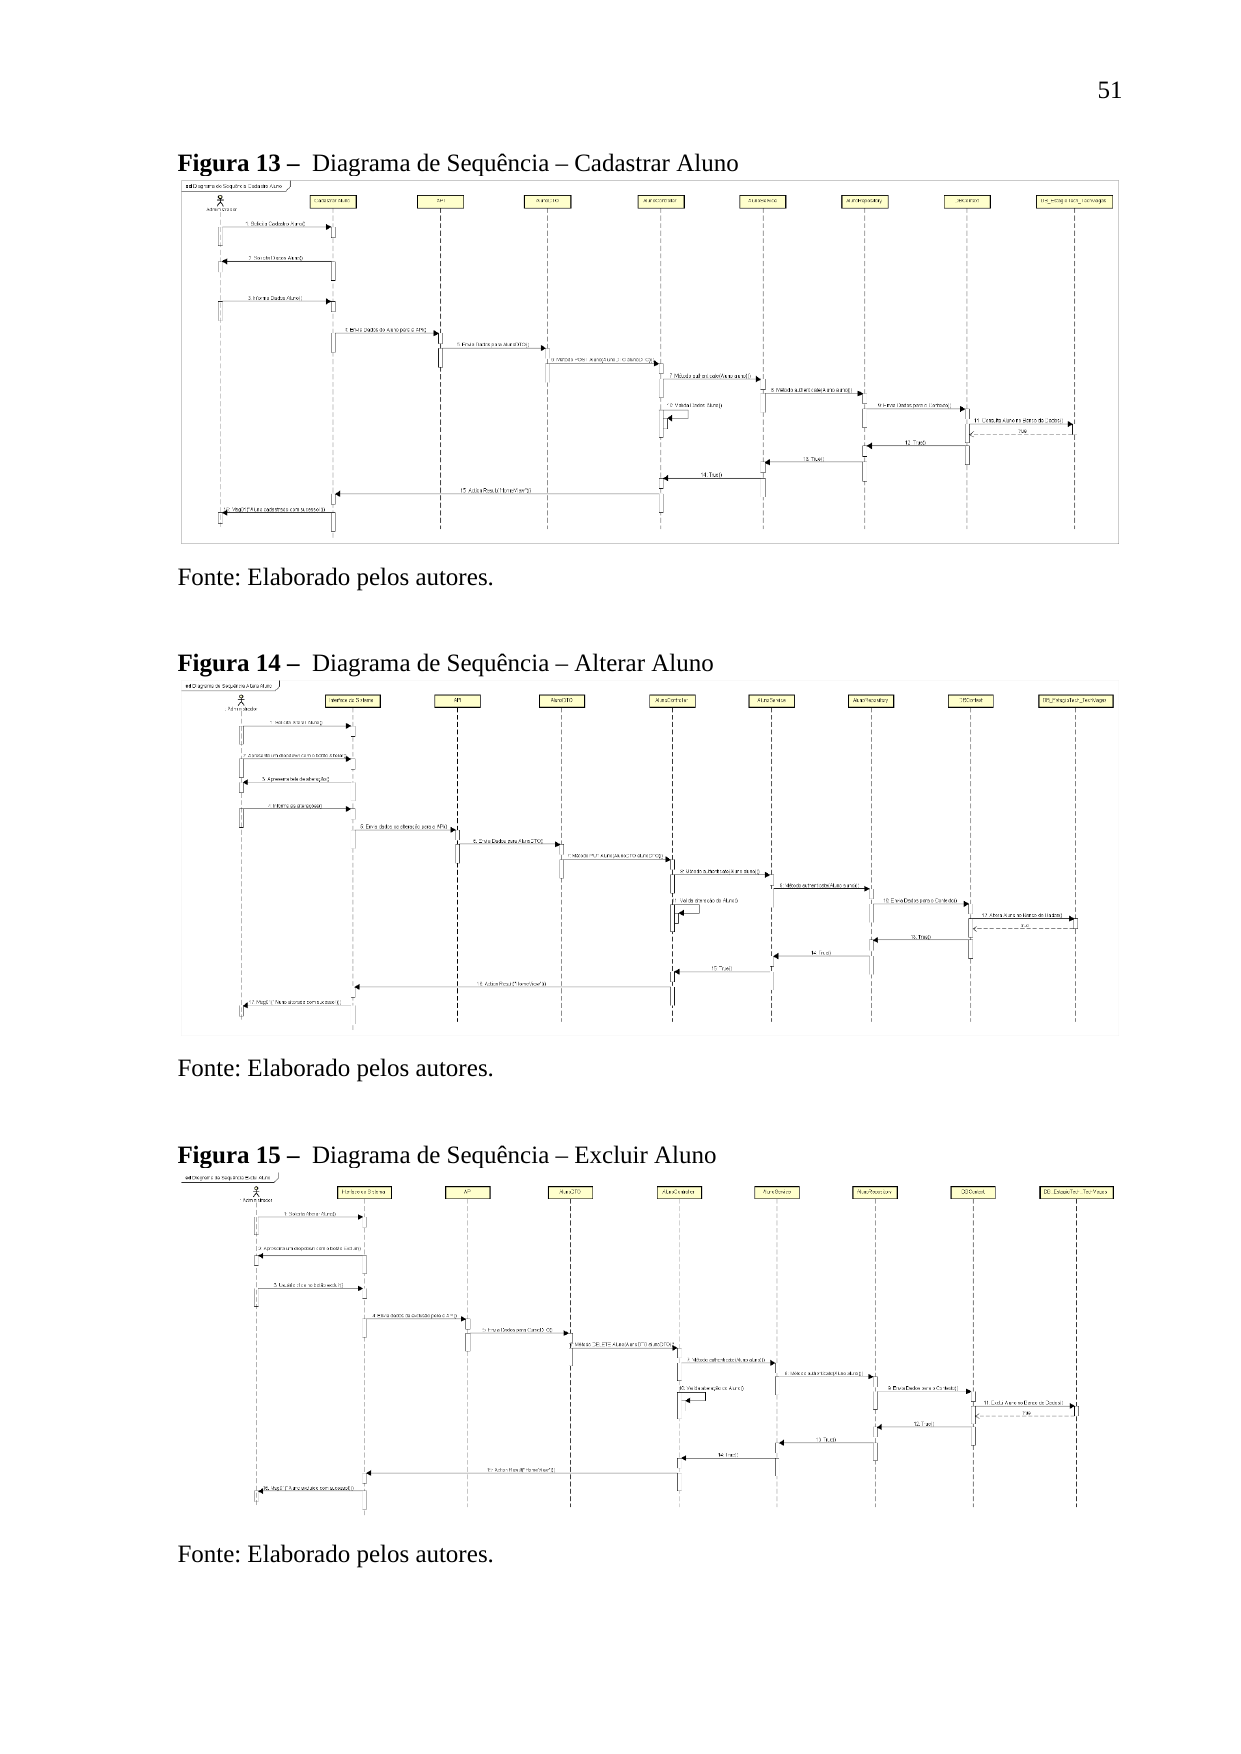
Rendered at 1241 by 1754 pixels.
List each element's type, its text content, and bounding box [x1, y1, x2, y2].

text Fonte: Elaborado pelos autores. [177, 1053, 1122, 1082]
text Fonte: Elaborado pelos autores. [177, 1539, 1122, 1568]
picture [177, 1168, 1123, 1525]
picture [177, 176, 1123, 548]
picture [177, 677, 1123, 1040]
text Figura 15 – Diagrama de Sequência – Excluir Aluno [177, 1140, 1122, 1168]
text Figura 14 – Diagrama de Sequência – Alterar Aluno [177, 648, 1122, 677]
text Fonte: Elaborado pelos autores. [177, 562, 1122, 591]
text Figura 13 – Diagrama de Sequência – Cadastrar Aluno [177, 148, 1122, 176]
